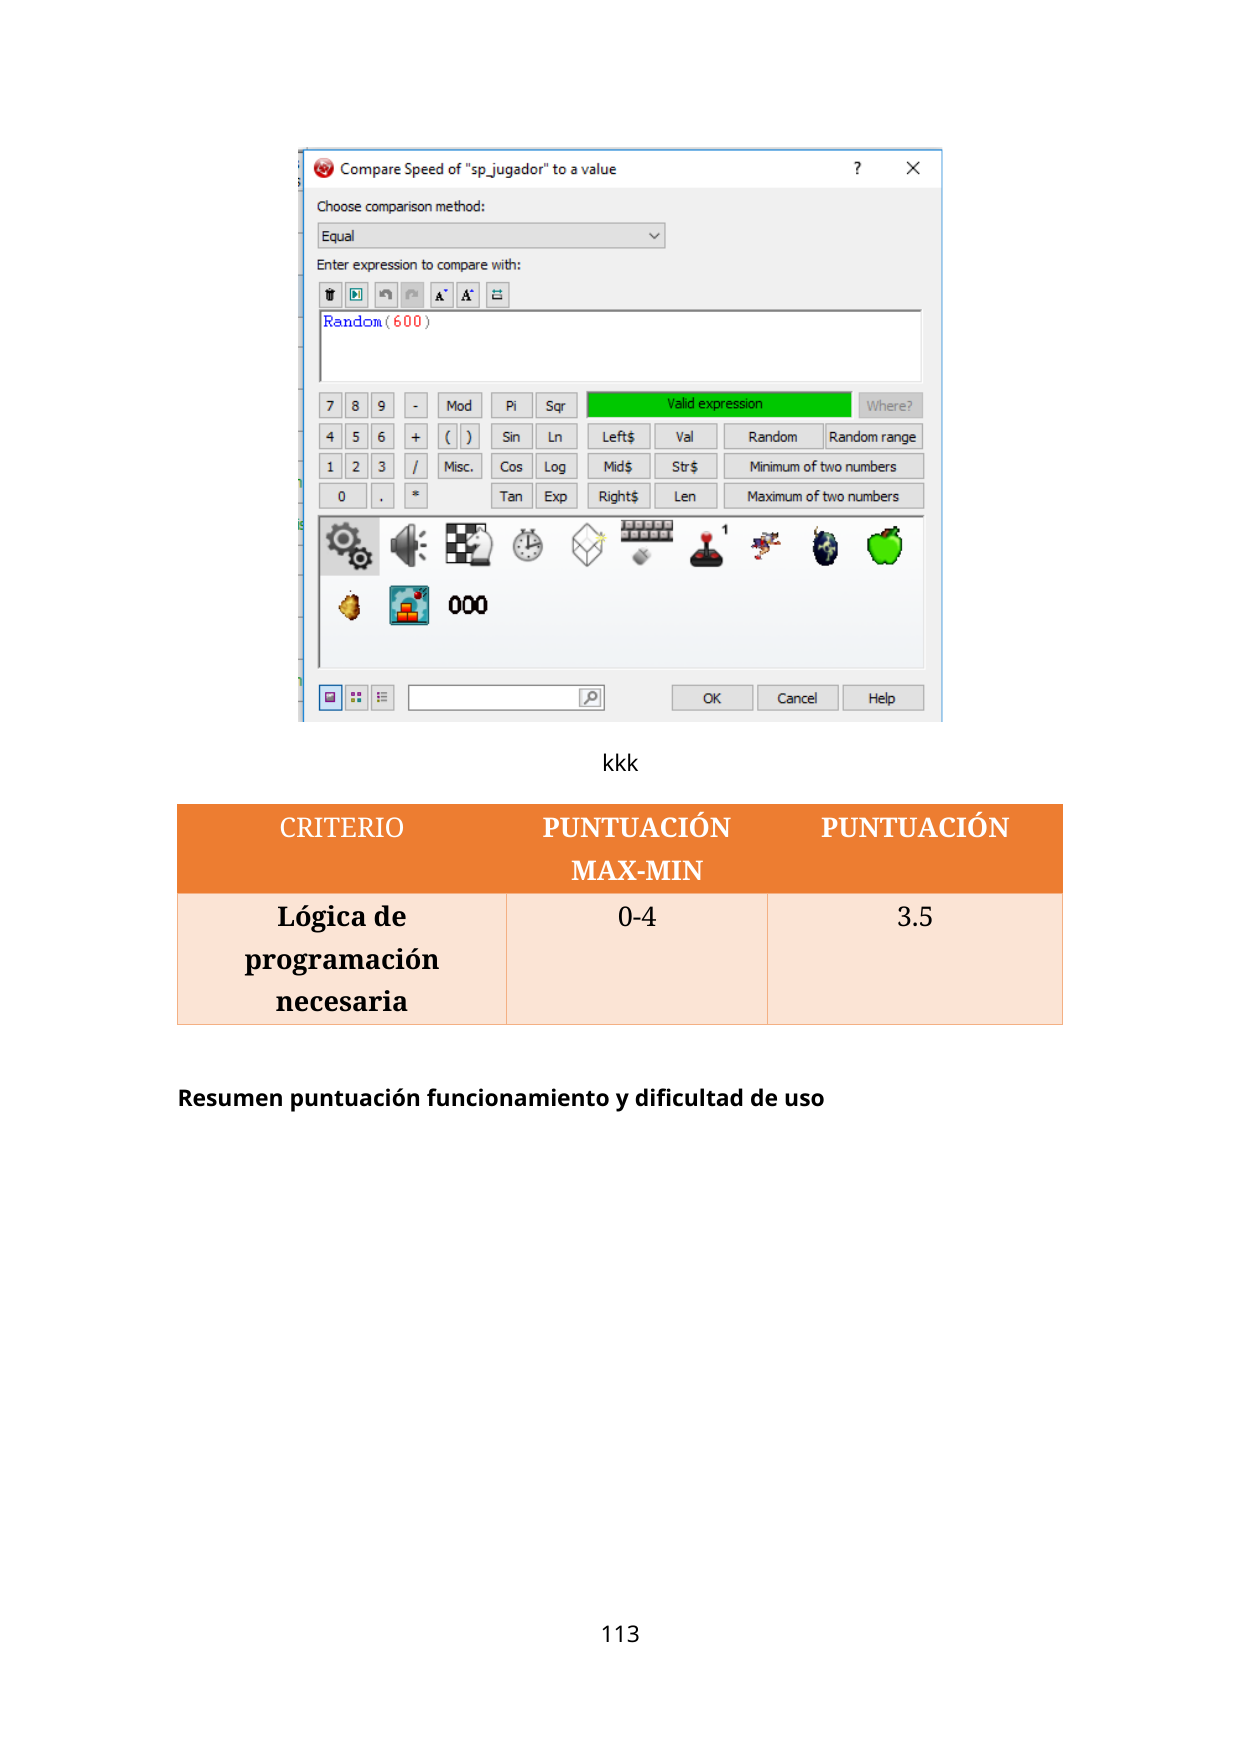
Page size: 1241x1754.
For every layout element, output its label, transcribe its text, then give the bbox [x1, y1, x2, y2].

text kkk [177, 747, 1063, 778]
table_header PUNTUACIÓN MAX-MIN [507, 805, 767, 893]
table_header PUNTUACIÓN [768, 805, 1062, 893]
table_header CRITERIO [178, 805, 506, 893]
table_cell 3.5 [768, 894, 1062, 1024]
picture [298, 147, 943, 722]
table_cell 0-4 [507, 894, 767, 1024]
subtitle Resumen puntuación funcionamiento y dificultad de uso [177, 1082, 1063, 1113]
table_cell Lógica de programación necesaria [178, 894, 506, 1024]
